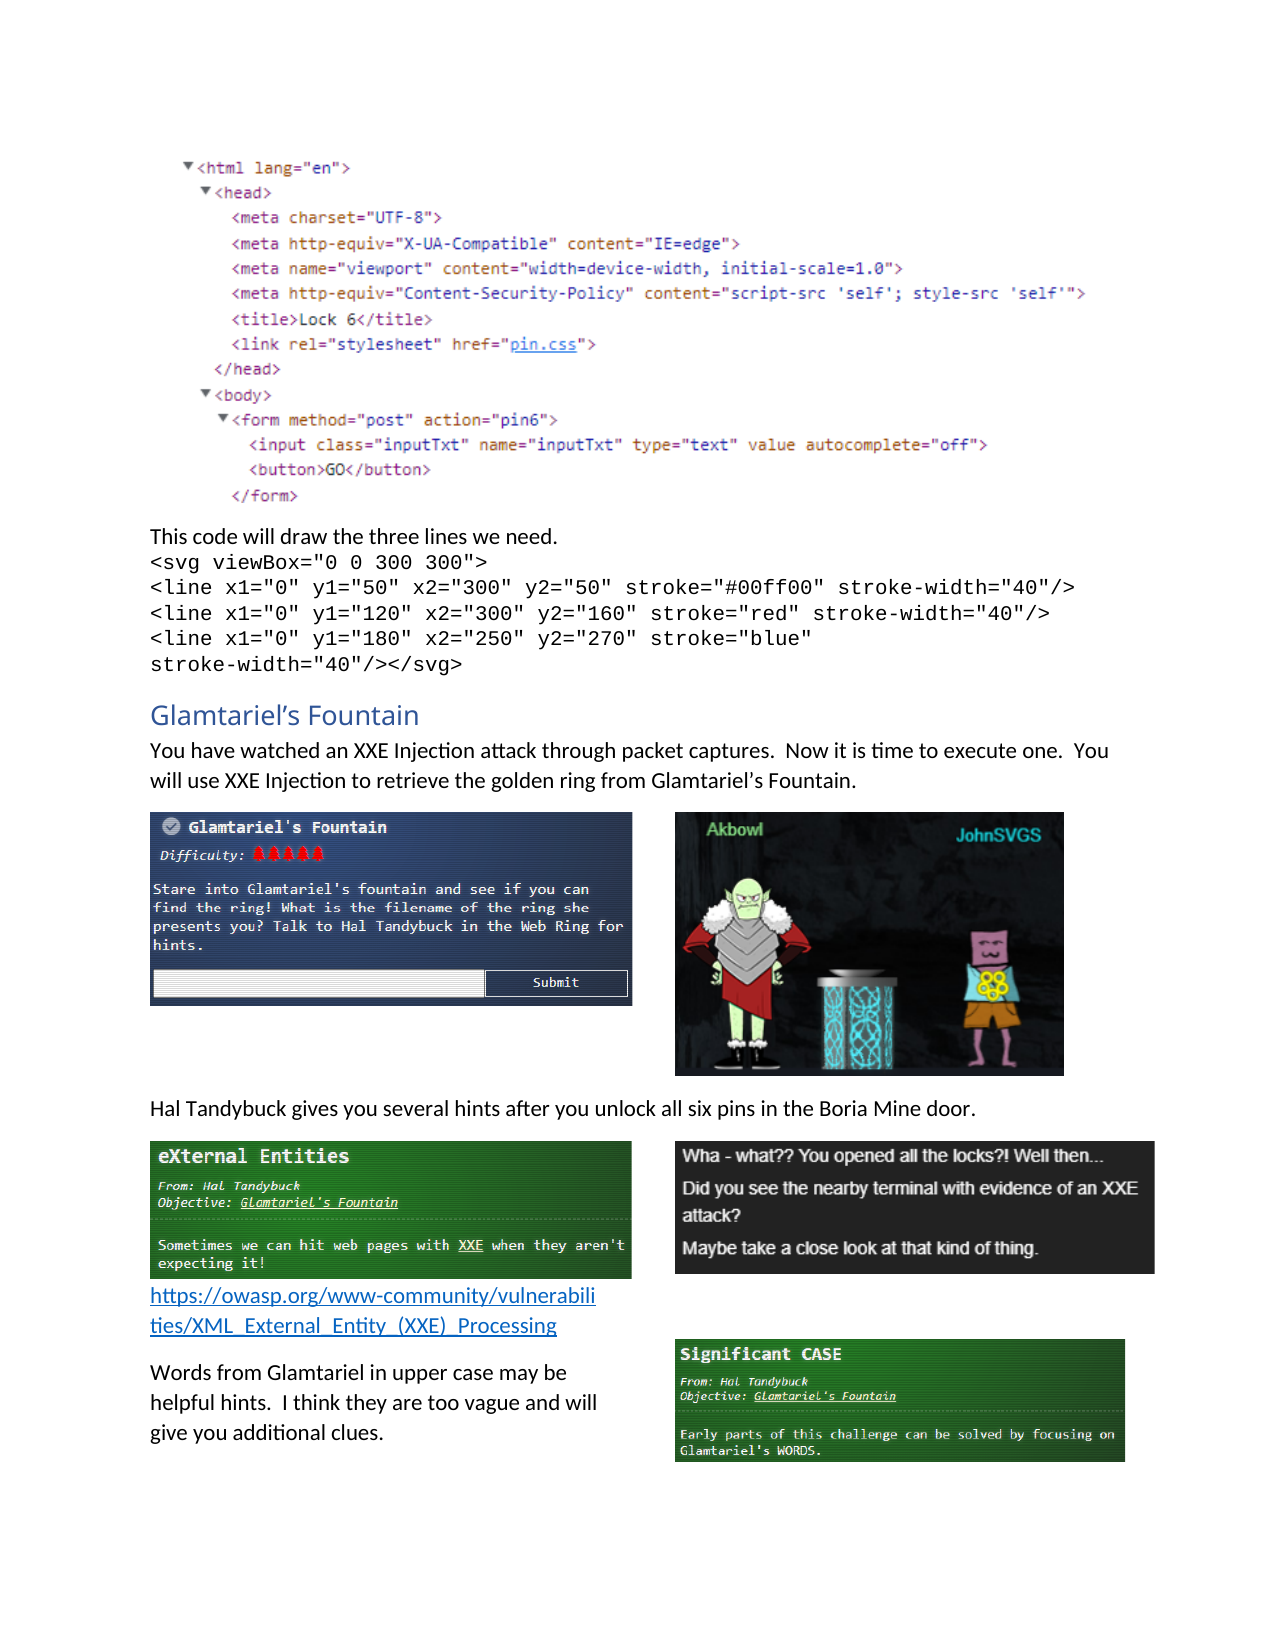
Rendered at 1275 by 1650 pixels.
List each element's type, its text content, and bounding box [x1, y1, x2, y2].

picture [675, 1141, 1155, 1274]
picture [675, 1339, 1125, 1462]
subtitle Glamtariel’s Fountain [150, 696, 1125, 733]
picture [150, 812, 633, 1006]
picture [150, 150, 1125, 503]
text You have watched an XXE Injection attack through packet captures. Now it is time to execute one. You will use XXE Injection to retrieve the golden ring from Glamtariel’s Fountain. [150, 736, 1125, 794]
text This code will draw the three lines we need. <svg viewBox="0 0 300 300"> <line x1="0" y1="50" x2="300" y2="50" stroke="#00ff00" stroke-width="40"/> <line x1="0" y1="120" x2="300" y2="160" stroke="red" stroke-width="40"/> <line x1="0" y1="180" x2="250" y2="270" stroke="blue" stroke-width="40"/></svg> [150, 522, 1125, 677]
picture [675, 812, 1064, 1076]
text Hal Tandybuck gives you several hints after you unlock all six pins in the Boria Mine door. [150, 1094, 1125, 1122]
text Words from Glamtariel in upper case may be helpful hints. I think they are too vague and will give you additional clues. [150, 1358, 600, 1446]
text https://owasp.org/www-community/vulnerabilities/XML_External_Entity_(XXE)_Processing [150, 1279, 600, 1339]
picture [150, 1141, 632, 1279]
